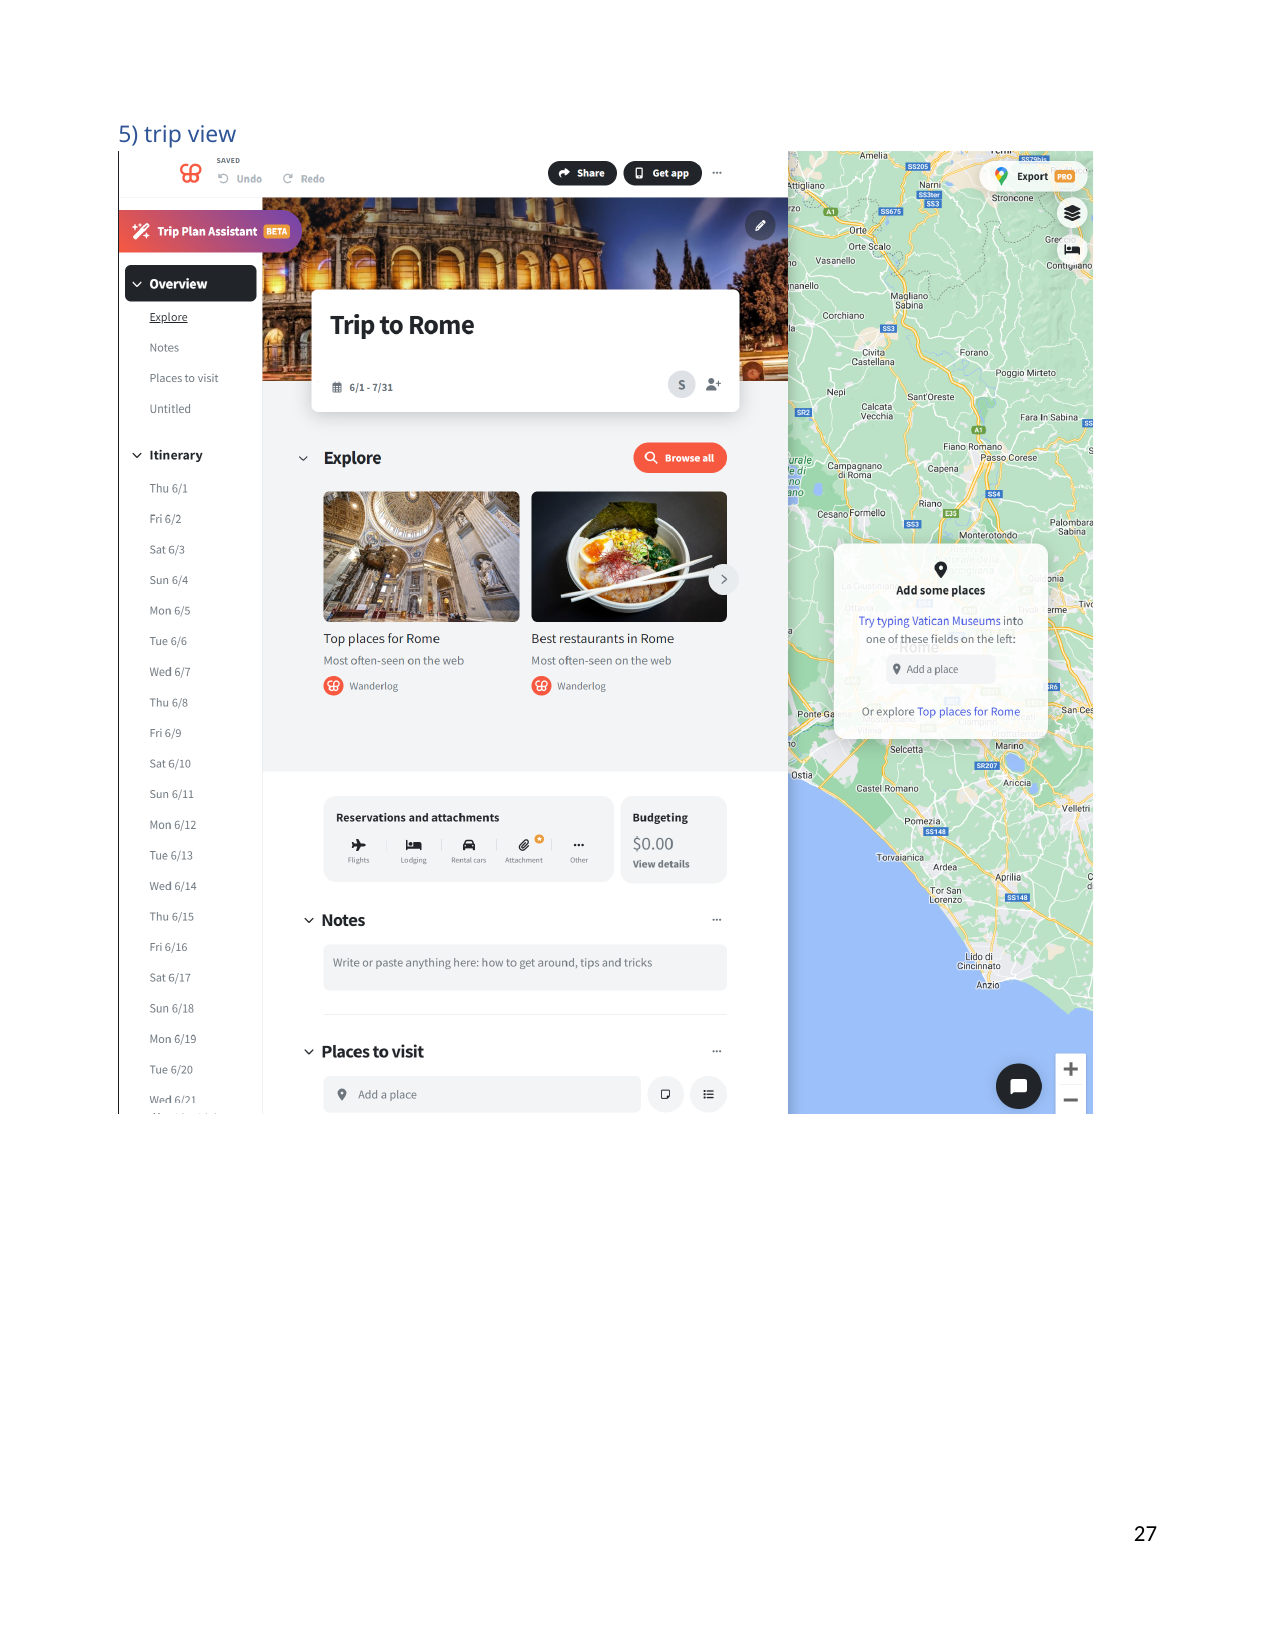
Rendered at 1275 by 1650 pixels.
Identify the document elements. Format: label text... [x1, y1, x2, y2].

subtitle 5) trip view [118, 118, 1157, 149]
picture [118, 151, 1094, 1114]
